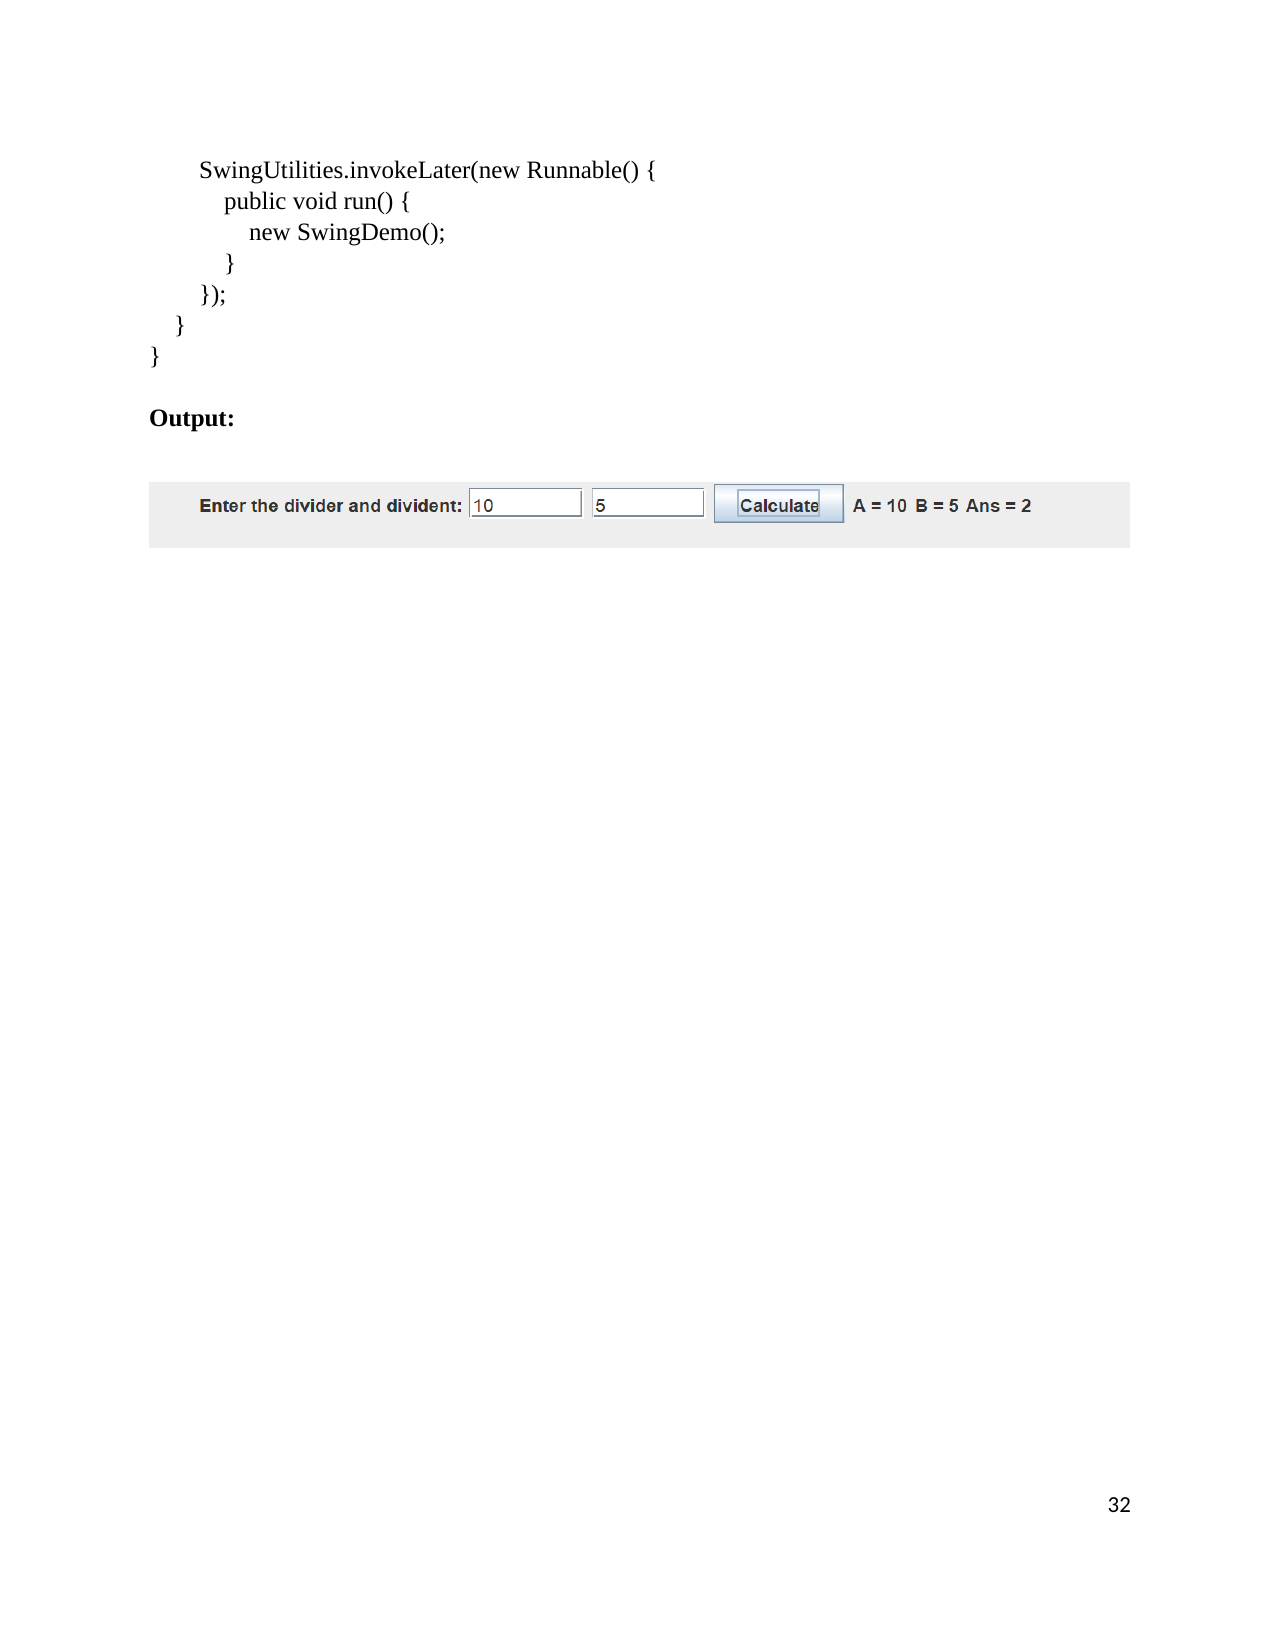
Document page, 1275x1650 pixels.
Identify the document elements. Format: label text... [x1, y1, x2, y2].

text public void run() { [149, 186, 1131, 215]
text Output: [149, 403, 1131, 432]
text SwingUtilities.invokeLater(new Runnable() { [149, 155, 1131, 184]
text }); [149, 279, 1131, 308]
text } [149, 310, 1131, 339]
picture [148, 482, 1131, 548]
text } [149, 341, 1131, 370]
text } [149, 248, 1131, 277]
text new SwingDemo(); [149, 217, 1131, 246]
